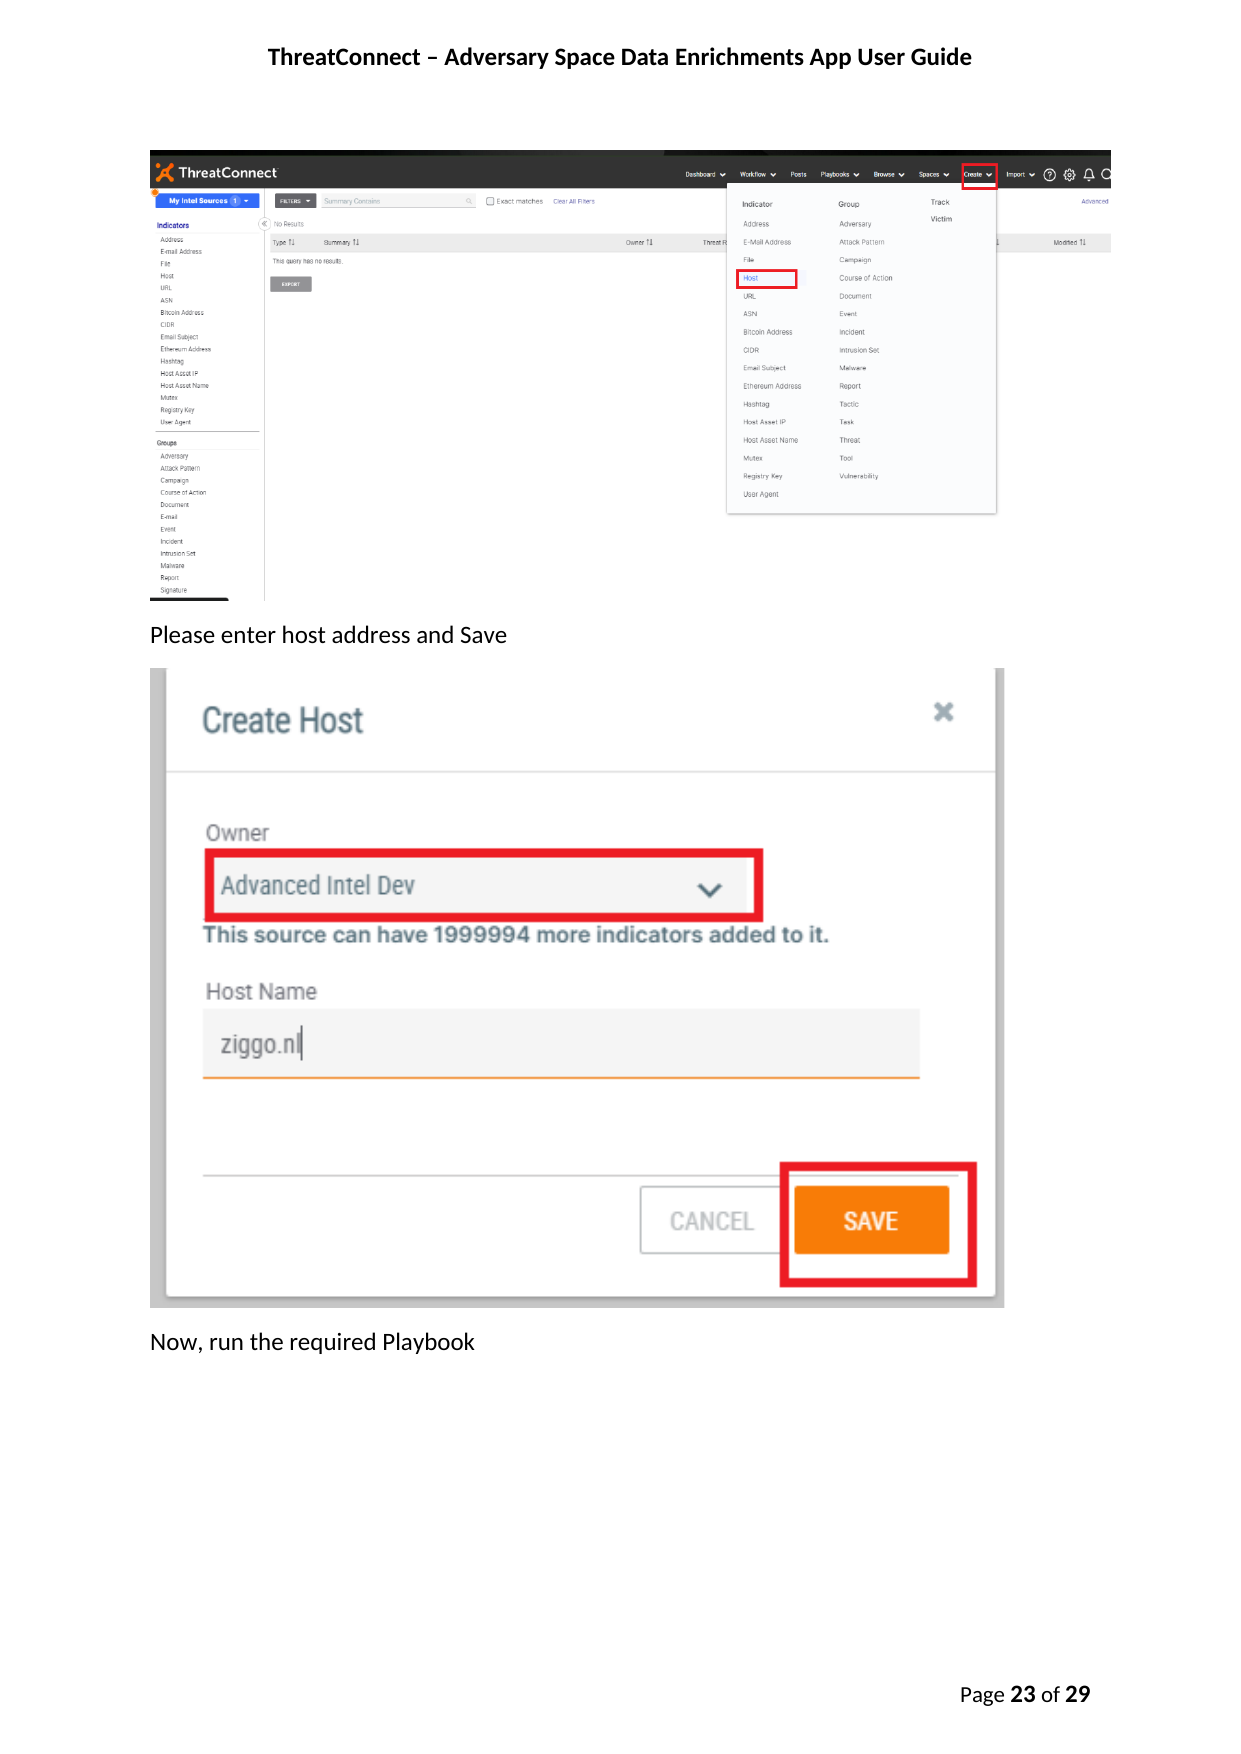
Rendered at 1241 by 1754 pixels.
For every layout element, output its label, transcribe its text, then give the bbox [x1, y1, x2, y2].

picture [150, 668, 1005, 1308]
picture [150, 150, 1111, 601]
text Now, run the required Playbook [150, 1326, 1090, 1357]
text Please enter host address and Save [150, 619, 1090, 649]
